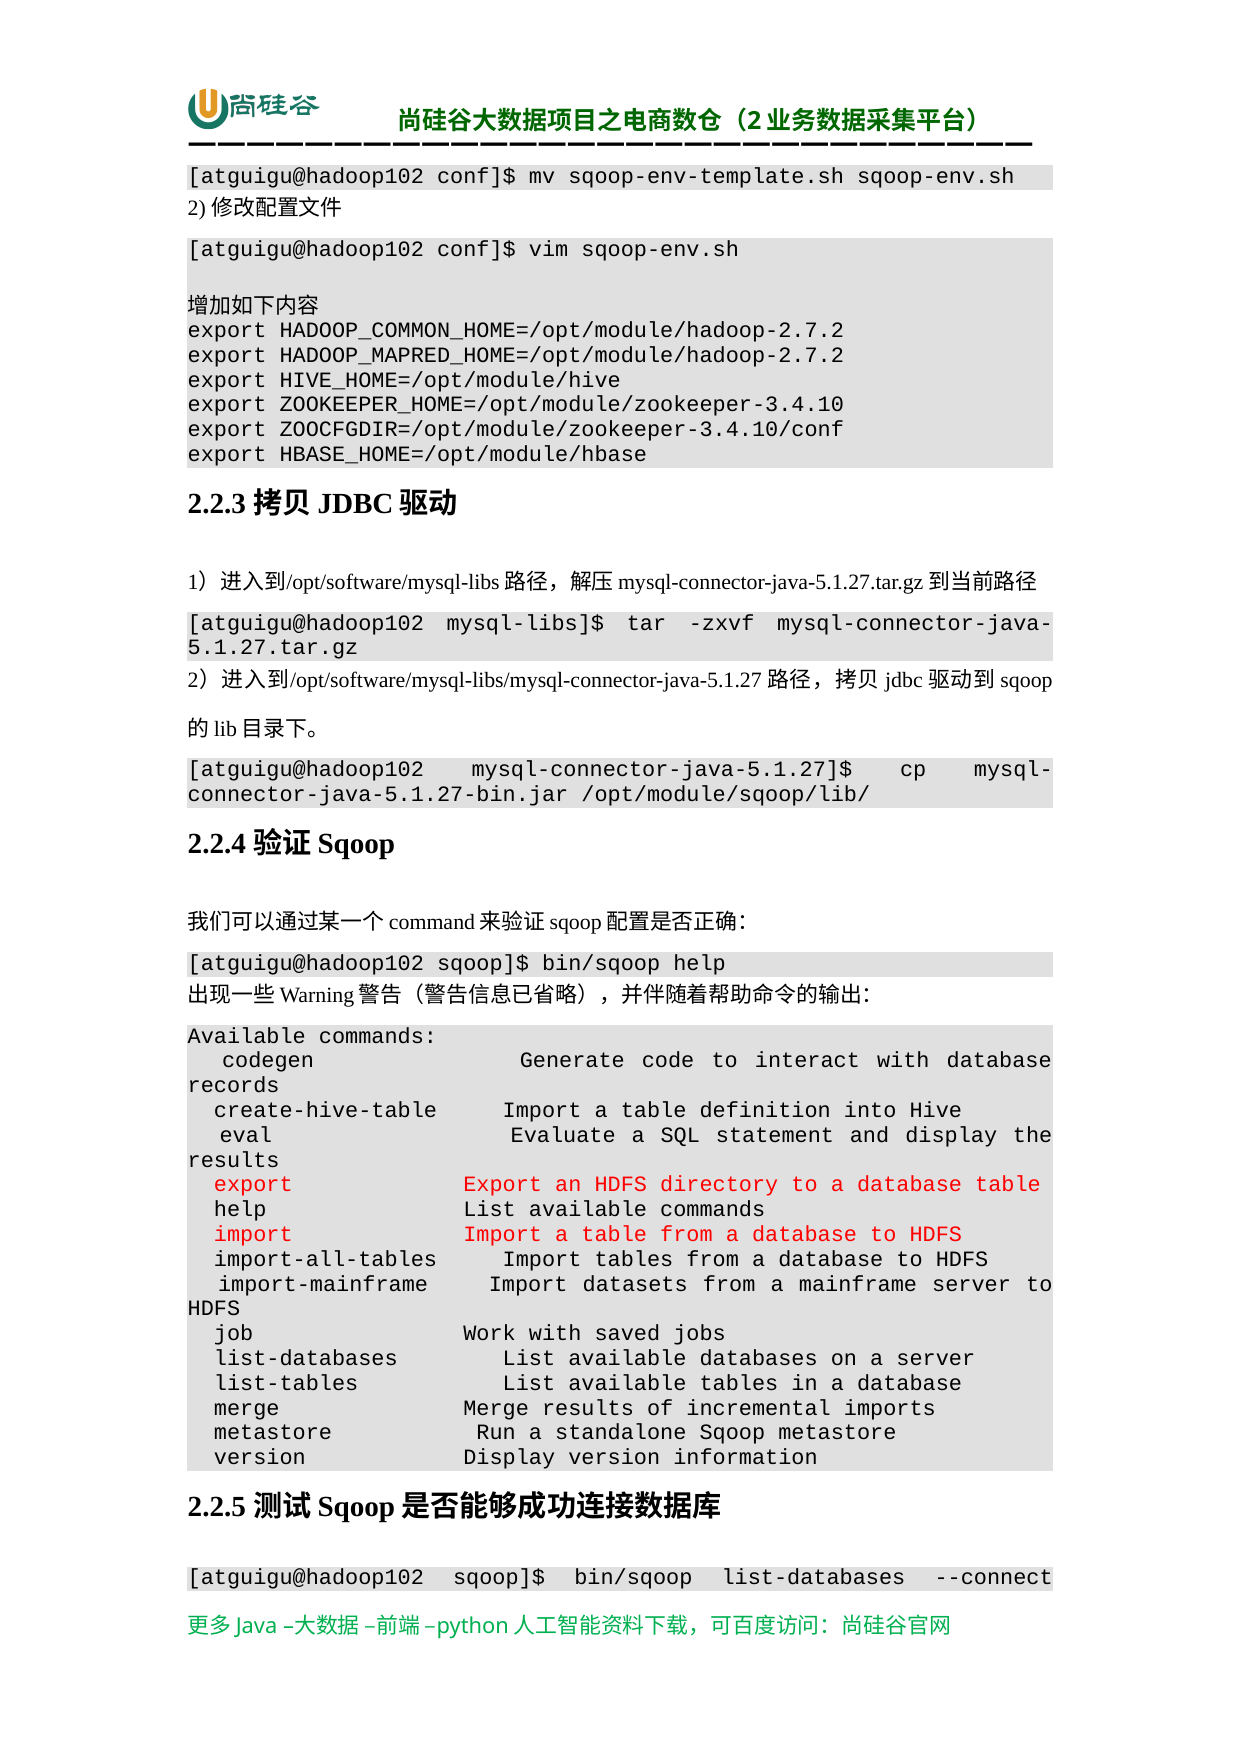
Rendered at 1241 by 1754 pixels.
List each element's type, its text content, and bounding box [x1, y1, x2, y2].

text create-hive-table Import a table definition into Hive [187, 1099, 1053, 1124]
text eval Evaluate a SQL statement and display the results [187, 1124, 1053, 1174]
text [187, 1567, 1053, 1591]
text codegen Generate code to interact with database records [187, 1050, 1053, 1099]
text export HADOOP_MAPRED_HOME=/opt/module/hadoop-2.7.2 [187, 344, 1053, 369]
text [atguigu@hadoop102 sqoop]$ bin/sqoop help [187, 952, 1053, 977]
text 我们可以通过某一个command来验证sqoop配置是否正确： [187, 903, 1053, 936]
text import Import a table from a database to HDFS [187, 1223, 1053, 1248]
picture [187, 88, 321, 130]
subtitle 2.2.5 测试Sqoop是否能够成功连接数据库 [187, 1471, 1053, 1536]
text 1）进入到/opt/software/mysql-libs路径，解压mysql-connector-java-5.1.27.tar.gz到当前路径 [187, 563, 1053, 596]
subtitle 2.2.3 拷贝JDBC驱动 [187, 468, 1053, 533]
text 2) 修改配置文件 [187, 190, 1053, 222]
text [atguigu@hadoop102 mysql-libs]$ tar -zxvf mysql-connector-java-5.1.27.tar.gz [187, 612, 1053, 661]
text export HIVE_HOME=/opt/module/hive [187, 369, 1053, 394]
text export Export an HDFS directory to a database table [187, 1174, 1053, 1198]
text export HADOOP_COMMON_HOME=/opt/module/hadoop-2.7.2 [187, 319, 1053, 344]
text [atguigu@hadoop102 mysql-connector-java-5.1.27]$ cp mysql-connector-java-5.1.27-bin.jar /opt/module/sqoop/lib/ [187, 758, 1053, 808]
text merge Merge results of incremental imports [187, 1397, 1053, 1422]
text list-tables List available tables in a database [187, 1372, 1053, 1397]
text export ZOOCFGDIR=/opt/module/zookeeper-3.4.10/conf [187, 418, 1053, 443]
text 2）进入到/opt/software/mysql-libs/mysql-connector-java-5.1.27路径，拷贝jdbc驱动到sqoop的lib目录下。 [187, 661, 1053, 743]
text export HBASE_HOME=/opt/module/hbase [187, 443, 1053, 468]
text help List available commands [187, 1198, 1053, 1223]
text version Display version information [187, 1446, 1053, 1471]
text import-all-tables Import tables from a database to HDFS [187, 1248, 1053, 1273]
text job Work with saved jobs [187, 1322, 1053, 1347]
text import-mainframe Import datasets from a mainframe server to HDFS [187, 1273, 1053, 1322]
text export ZOOKEEPER_HOME=/opt/module/zookeeper-3.4.10 [187, 394, 1053, 418]
text [atguigu@hadoop102 conf]$ vim sqoop-env.sh [187, 238, 1053, 263]
text Available commands: [187, 1025, 1053, 1050]
text metastore Run a standalone Sqoop metastore [187, 1422, 1053, 1446]
text [atguigu@hadoop102 conf]$ mv sqoop-env-template.sh sqoop-env.sh [187, 165, 1053, 190]
text list-databases List available databases on a server [187, 1347, 1053, 1372]
subtitle 2.2.4 验证Sqoop [187, 808, 1053, 873]
text 出现一些Warning警告（警告信息已省略），并伴随着帮助命令的输出： [187, 977, 1053, 1009]
text 增加如下内容 [187, 288, 1053, 319]
